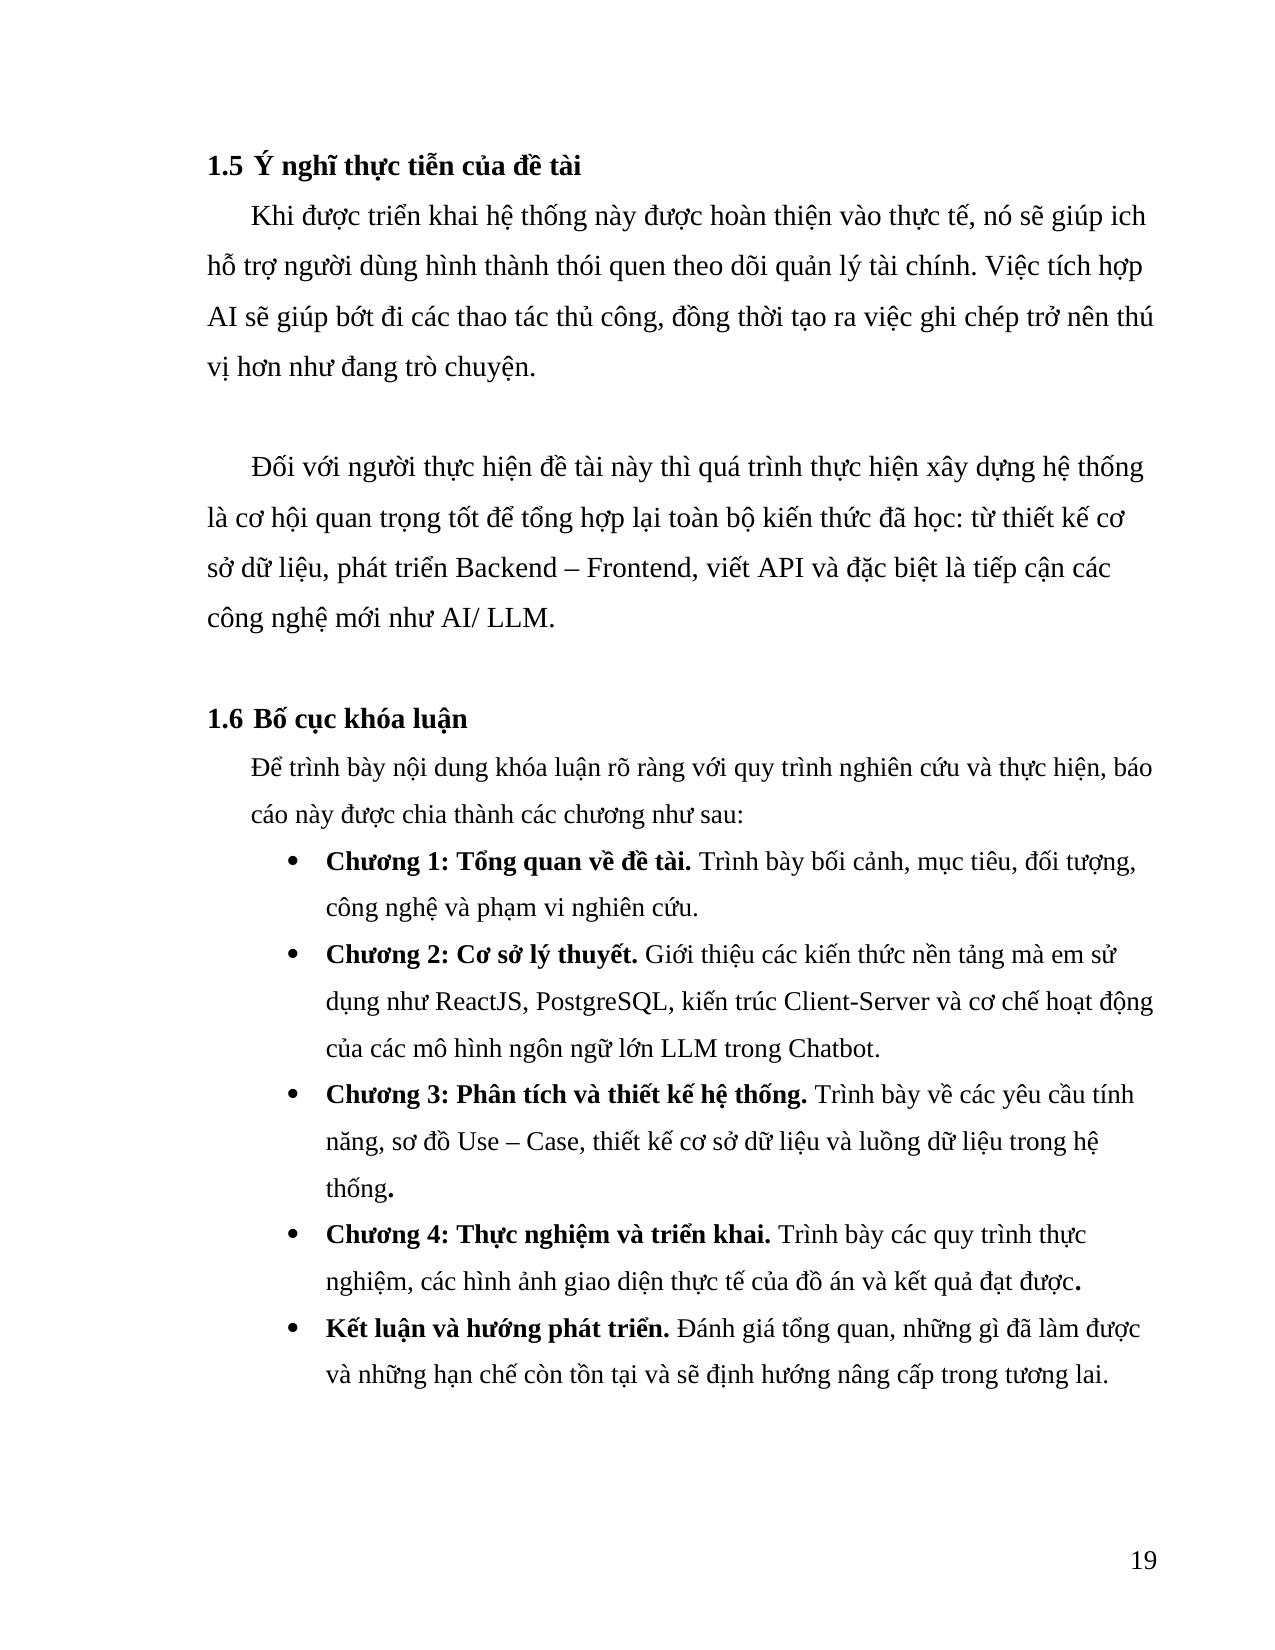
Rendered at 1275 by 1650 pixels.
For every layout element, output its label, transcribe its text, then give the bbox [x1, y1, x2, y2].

list Kết luận và hướng phát triển. Đánh giá tổng quan, những gì đã làm được và những hạn chế còn tồn tại và sẽ định hướng nâng cấp trong tương lai. [288, 1312, 1157, 1390]
list Chương 2: Cơ sở lý thuyết. Giới thiệu các kiến thức nền tảng mà em sử dụng như ReactJS, PostgreSQL, kiến trúc Client-Server và cơ chế hoạt động của các mô hình ngôn ngữ lớn LLM trong Chatbot. [288, 938, 1157, 1063]
text Để trình bày nội dung khóa luận rõ ràng với quy trình nghiên cứu và thực hiện, báo cáo này được chia thành các chương như sau: [251, 751, 1157, 829]
list Đối với người thực hiện đề tài này thì quá trình thực hiện xây dựng hệ thống là cơ hội quan trọng tốt để tổng hợp lại toàn bộ kiến thức đã học: từ thiết kế cơ sở dữ liệu, phát triển Backend – Frontend, viết API và đặc biệt là tiếp cận các công nghệ mới như AI/ LLM. [207, 449, 1157, 634]
list Bố cục khóa luận [207, 701, 1157, 735]
list Khi được triển khai hệ thống này được hoàn thiện vào thực tế, nó sẽ giúp ich hỗ trợ người dùng hình thành thói quen theo dõi quản lý tài chính. Việc tích hợp AI sẽ giúp bớt đi các thao tác thủ công, đồng thời tạo ra việc ghi chép trở nên thú vị hơn như đang trò chuyện. [207, 198, 1157, 382]
list Chương 3: Phân tích và thiết kế hệ thống. Trình bày về các yêu cầu tính năng, sơ đồ Use – Case, thiết kế cơ sở dữ liệu và luồng dữ liệu trong hệ thống. [288, 1078, 1157, 1203]
list Chương 4: Thực nghiệm và triển khai. Trình bày các quy trình thực nghiệm, các hình ảnh giao diện thực tế của đồ án và kết quả đạt được. [288, 1218, 1157, 1296]
list Ý nghĩ thực tiễn của đề tài [207, 148, 1157, 181]
list Chương 1: Tổng quan về đề tài. Trình bày bối cảnh, mục tiêu, đối tượng, công nghệ và phạm vi nghiên cứu. [288, 845, 1157, 923]
